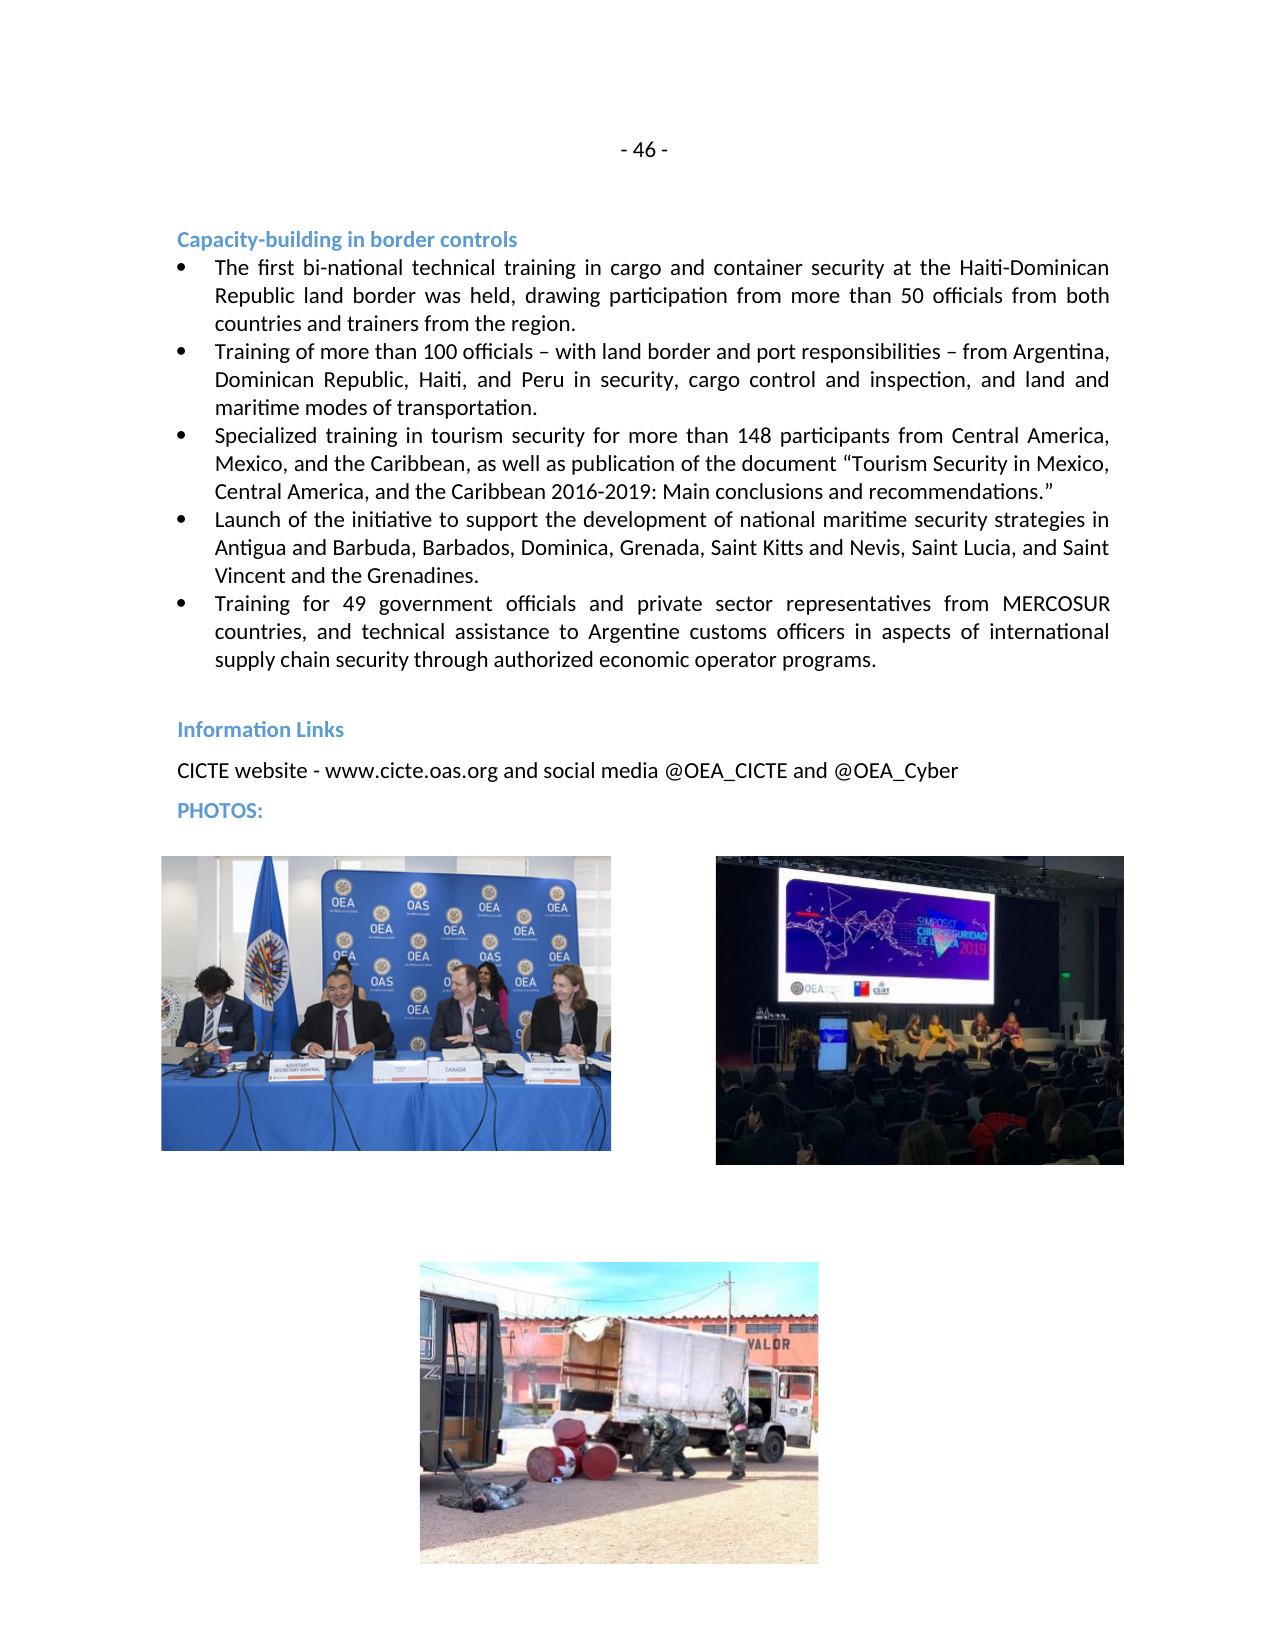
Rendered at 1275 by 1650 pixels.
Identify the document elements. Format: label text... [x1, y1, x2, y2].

list The first bi-national technical training in cargo and container security at the Haiti-Dominican Republic land border was held, drawing participation from more than 50 officials from both countries and trainers from the region. [177, 253, 1111, 337]
text Information Links [177, 716, 1111, 743]
picture [161, 856, 612, 1151]
picture [714, 856, 1124, 1163]
text Capacity-building in border controls [177, 225, 1111, 253]
list Training for 49 government officials and private sector representatives from MERCOSUR countries, and technical assistance to Argentine customs officers in aspects of international supply chain security through authorized economic operator programs. [177, 589, 1111, 673]
list Specialized training in tourism security for more than 148 participants from Central America, Mexico, and the Caribbean, as well as publication of the document “Tourism Security in Mexico, Central America, and the Caribbean 2016-2019: Main conclusions and recommendations.” [177, 421, 1111, 505]
list Launch of the initiative to support the development of national maritime security strategies in Antigua and Barbuda, Barbados, Dominica, Grenada, Saint Kitts and Nevis, Saint Lucia, and Saint Vincent and the Grenadines. [177, 505, 1111, 589]
picture [418, 1262, 818, 1562]
text PHOTOS: [177, 797, 1111, 824]
list Training of more than 100 officials – with land border and port responsibilities – from Argentina, Dominican Republic, Haiti, and Peru in security, cargo control and inspection, and land and maritime modes of transportation. [177, 337, 1111, 421]
text CICTE website - www.cicte.oas.org and social media @OEA_CICTE and @OEA_Cyber [177, 756, 1111, 784]
